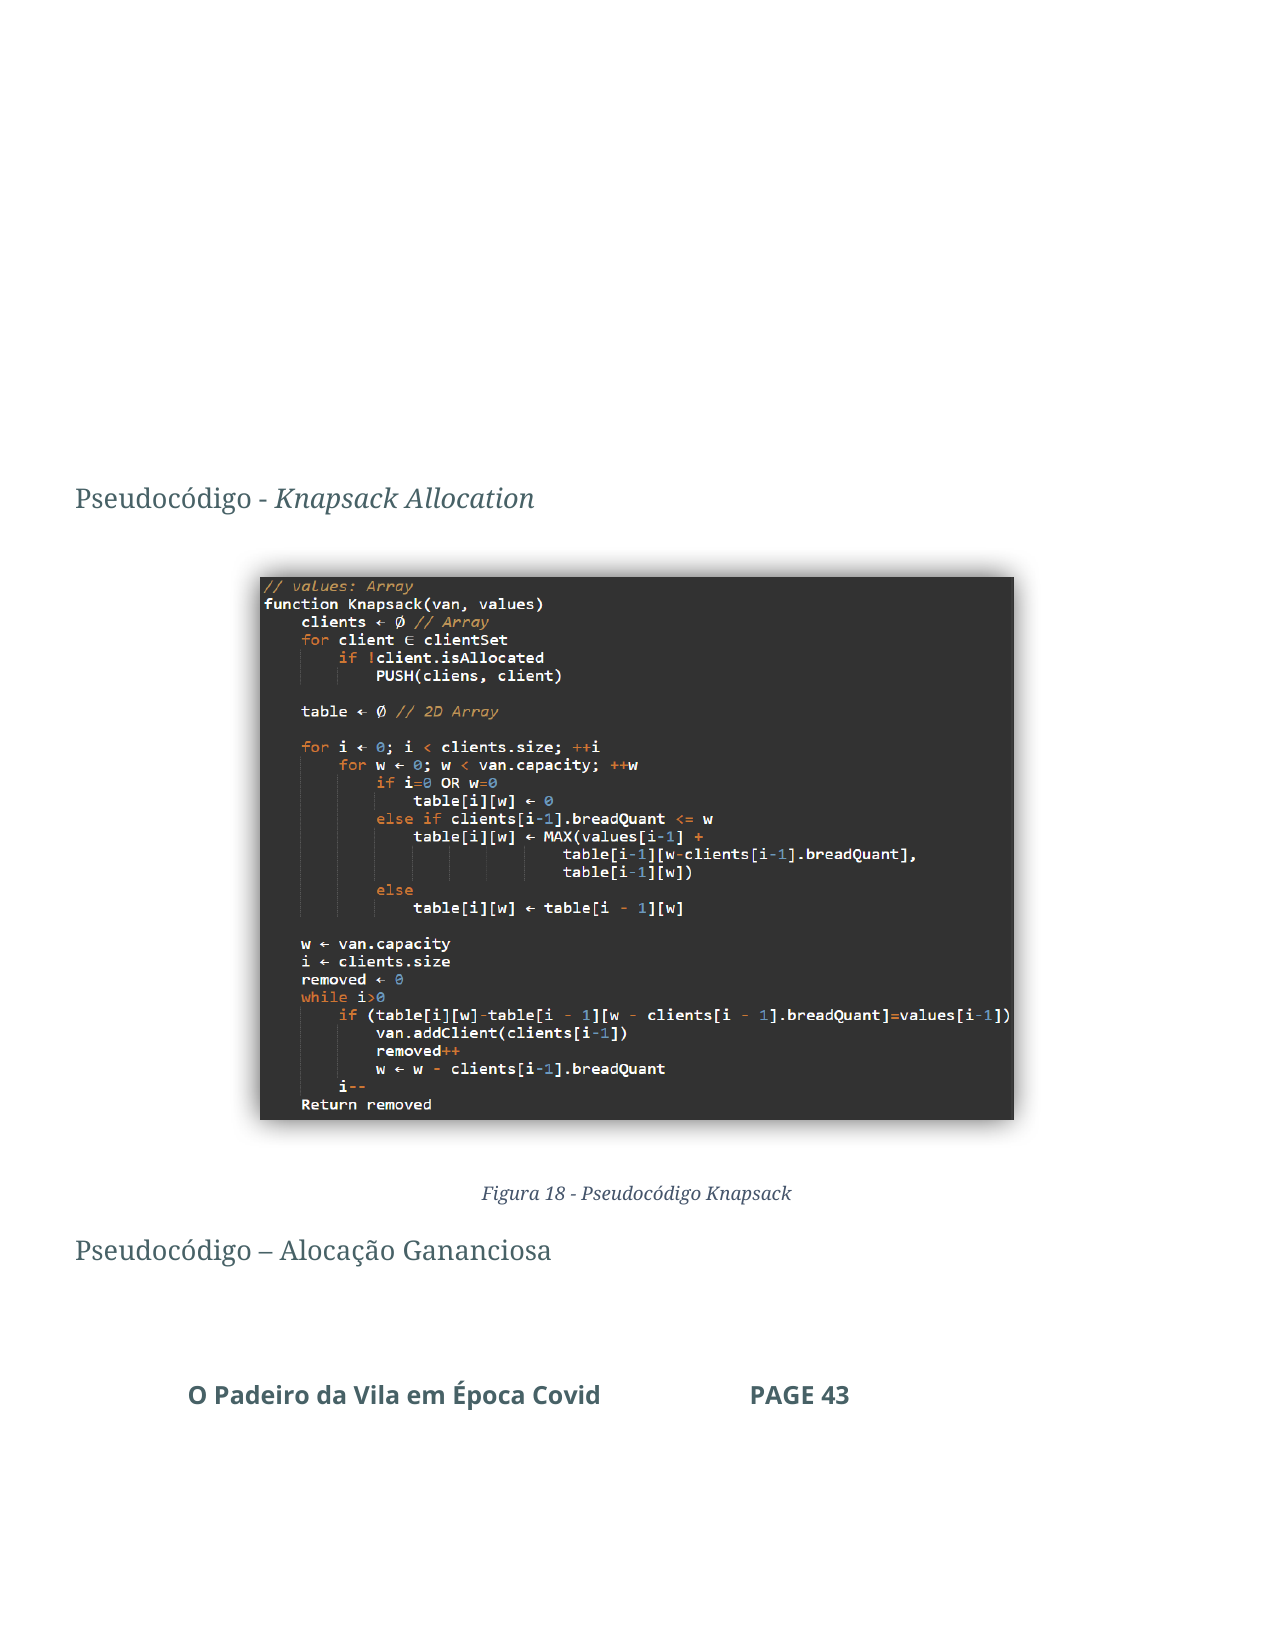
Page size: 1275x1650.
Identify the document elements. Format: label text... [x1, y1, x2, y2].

subtitle Pseudocódigo – Alocação Gananciosa [75, 1231, 1200, 1268]
text Figura 18 - Pseudocódigo Knapsack [75, 1181, 1200, 1206]
picture [260, 577, 1014, 1120]
subtitle Pseudocódigo - Knapsack Allocation [75, 479, 1200, 516]
